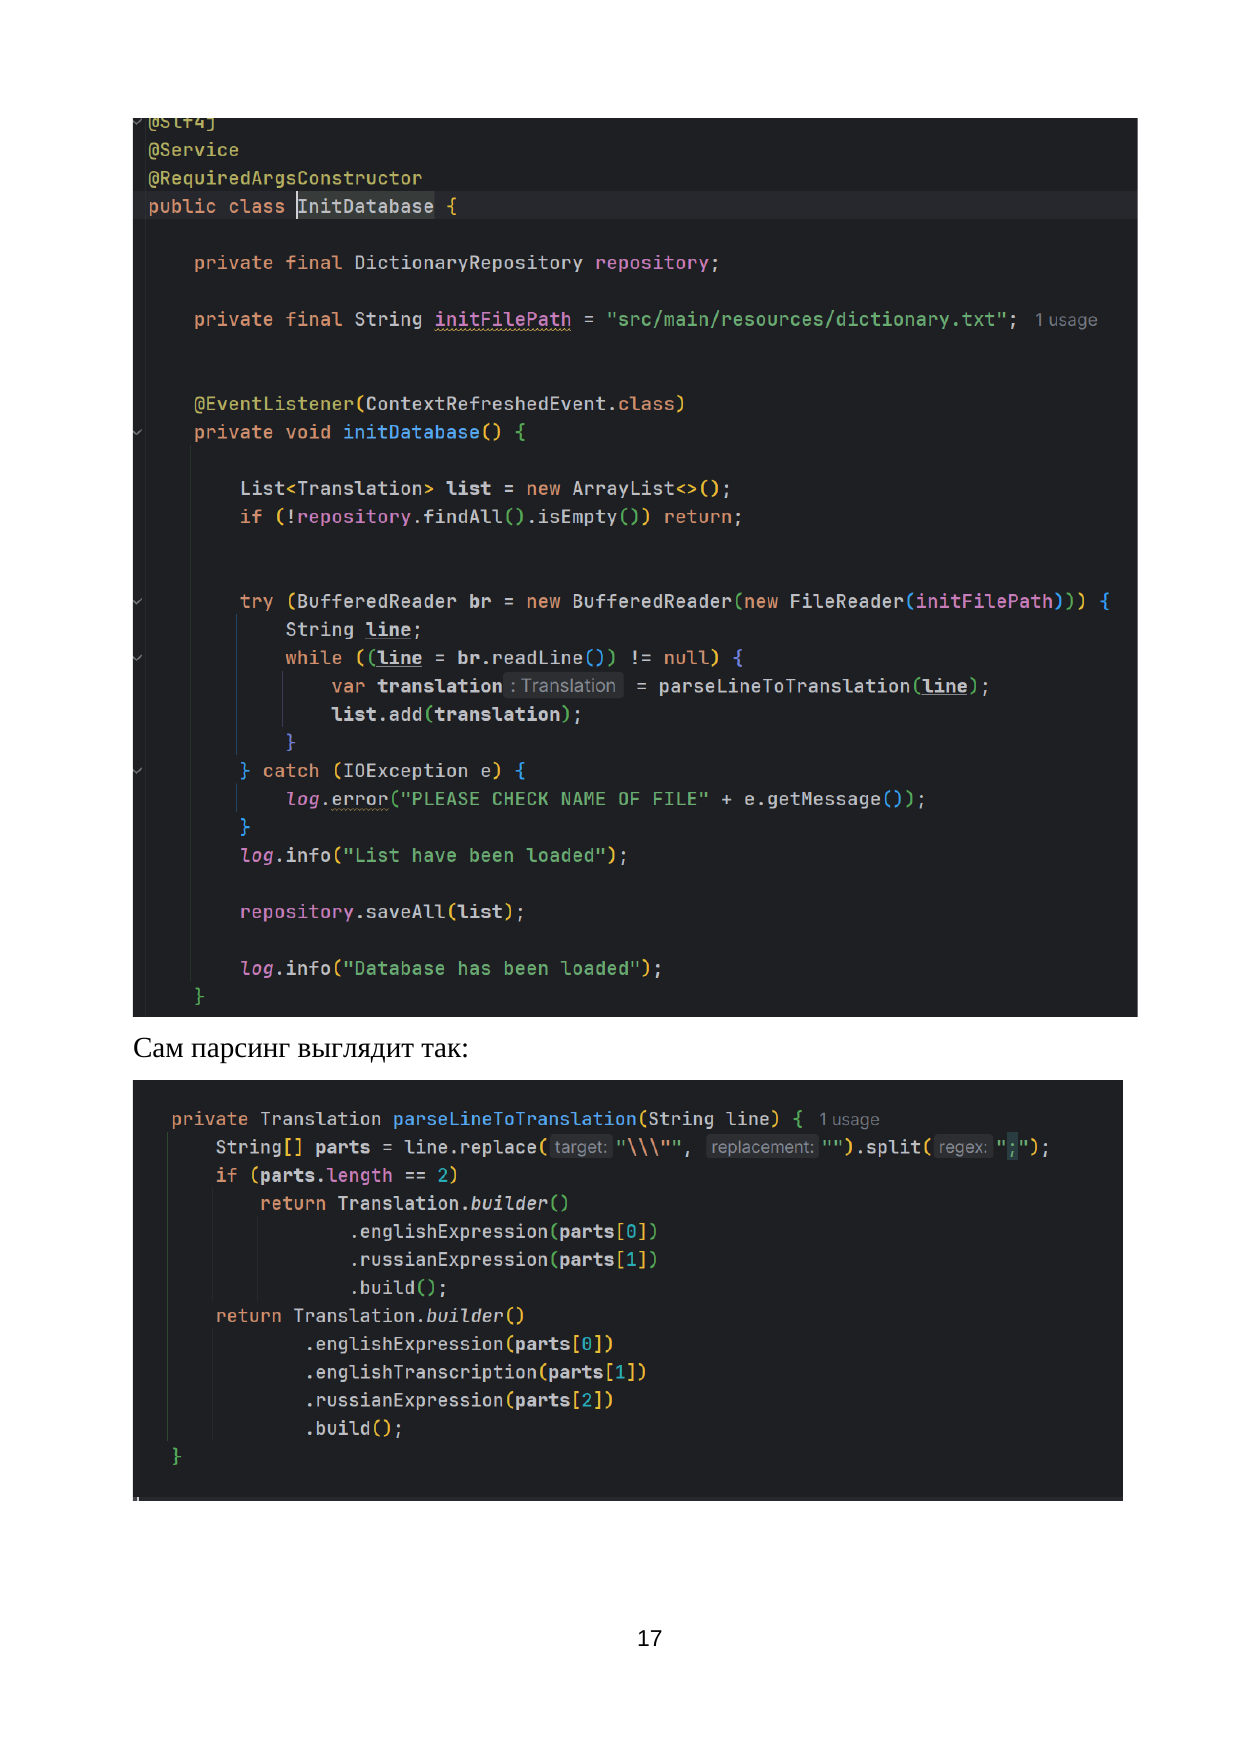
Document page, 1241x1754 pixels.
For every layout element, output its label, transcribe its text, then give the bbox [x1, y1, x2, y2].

text Сам парсинг выглядит так: [133, 1030, 1166, 1063]
picture [132, 118, 1138, 1017]
picture [132, 1080, 1123, 1501]
